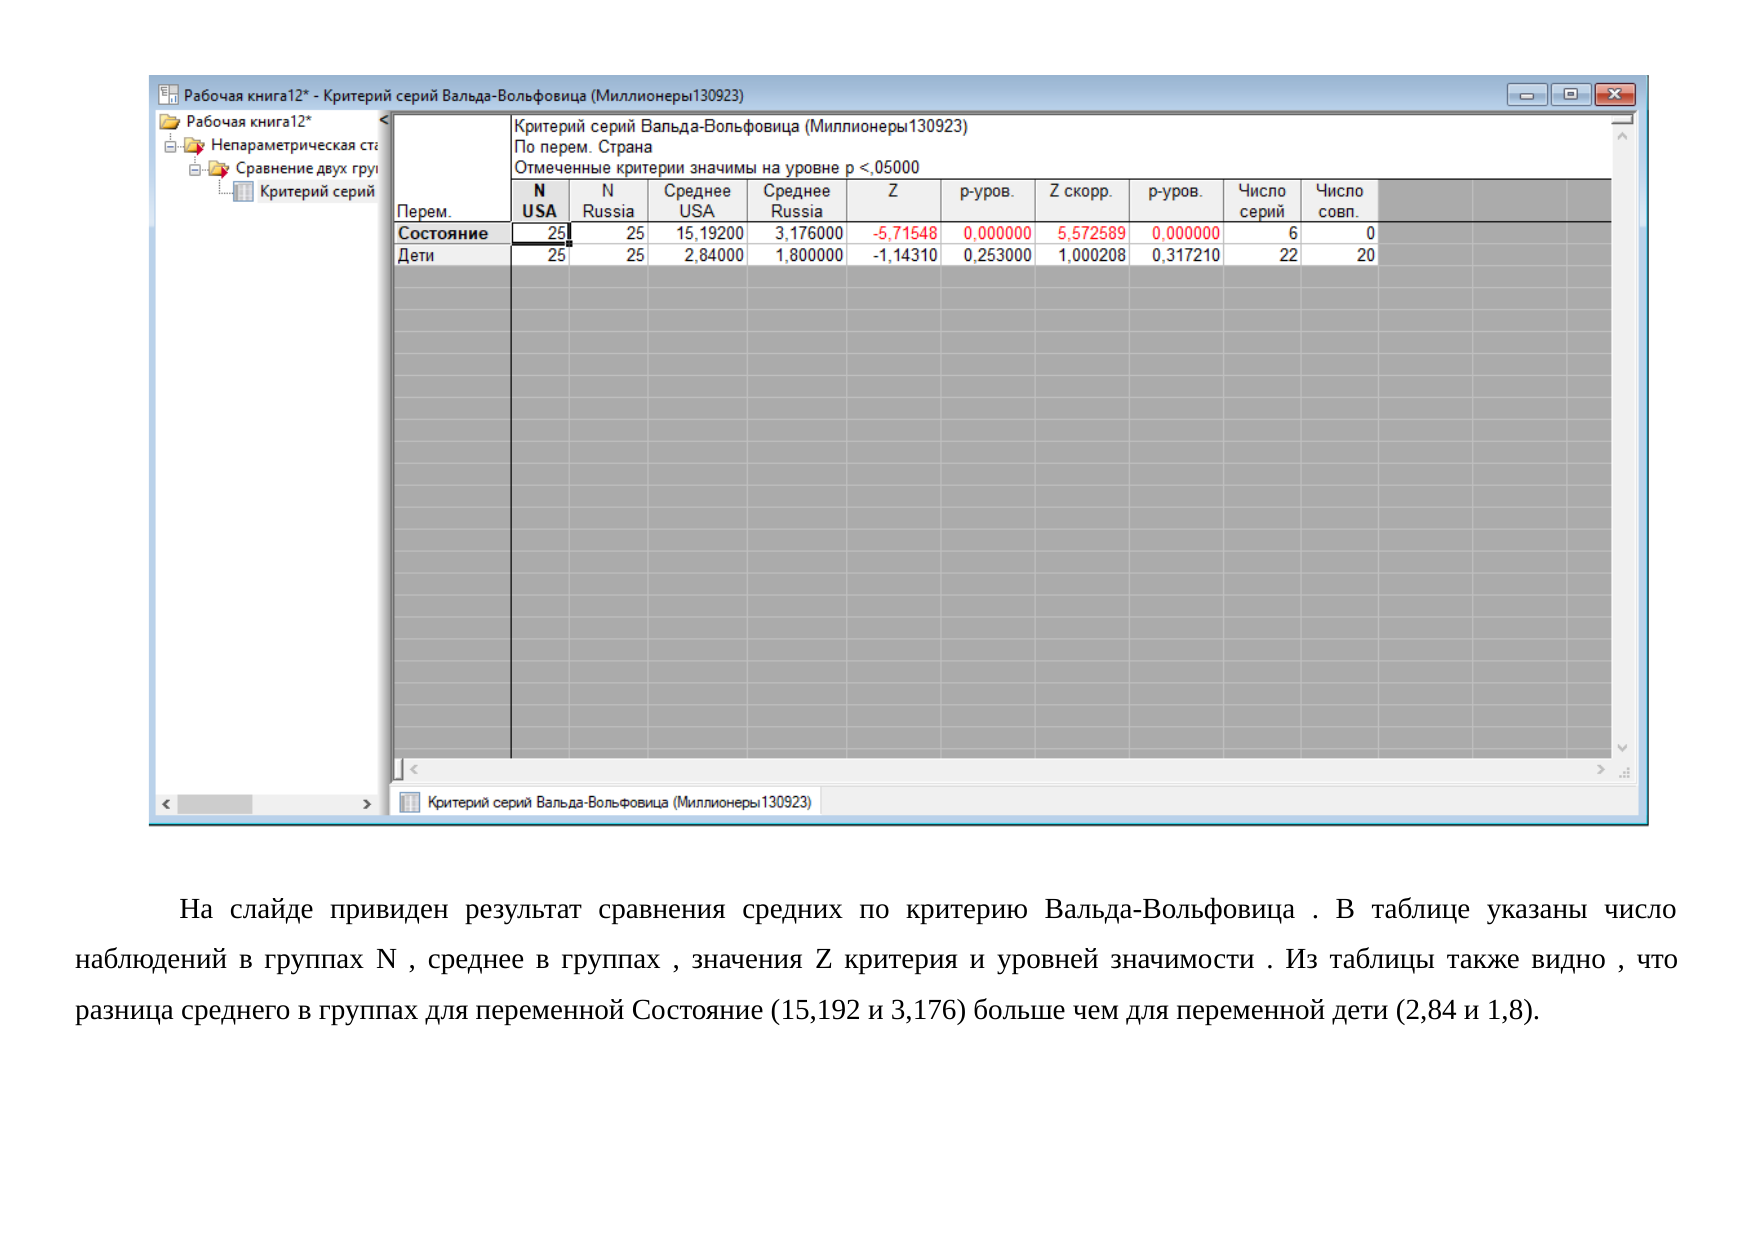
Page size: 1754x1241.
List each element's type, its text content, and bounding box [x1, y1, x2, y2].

picture [148, 75, 1649, 827]
text На слайде привиден результат сравнения средних по критерию Вальда-Вольфовица . В таблице указаны число наблюдений в группах N , среднее в группах , значения Z критерия и уровней значимости . Из таблицы также видно , что разница среднего в группах для переменной Состояние (15,192 и 3,176) больше чем для переменной дети (2,84 и 1,8). [75, 891, 1679, 1026]
